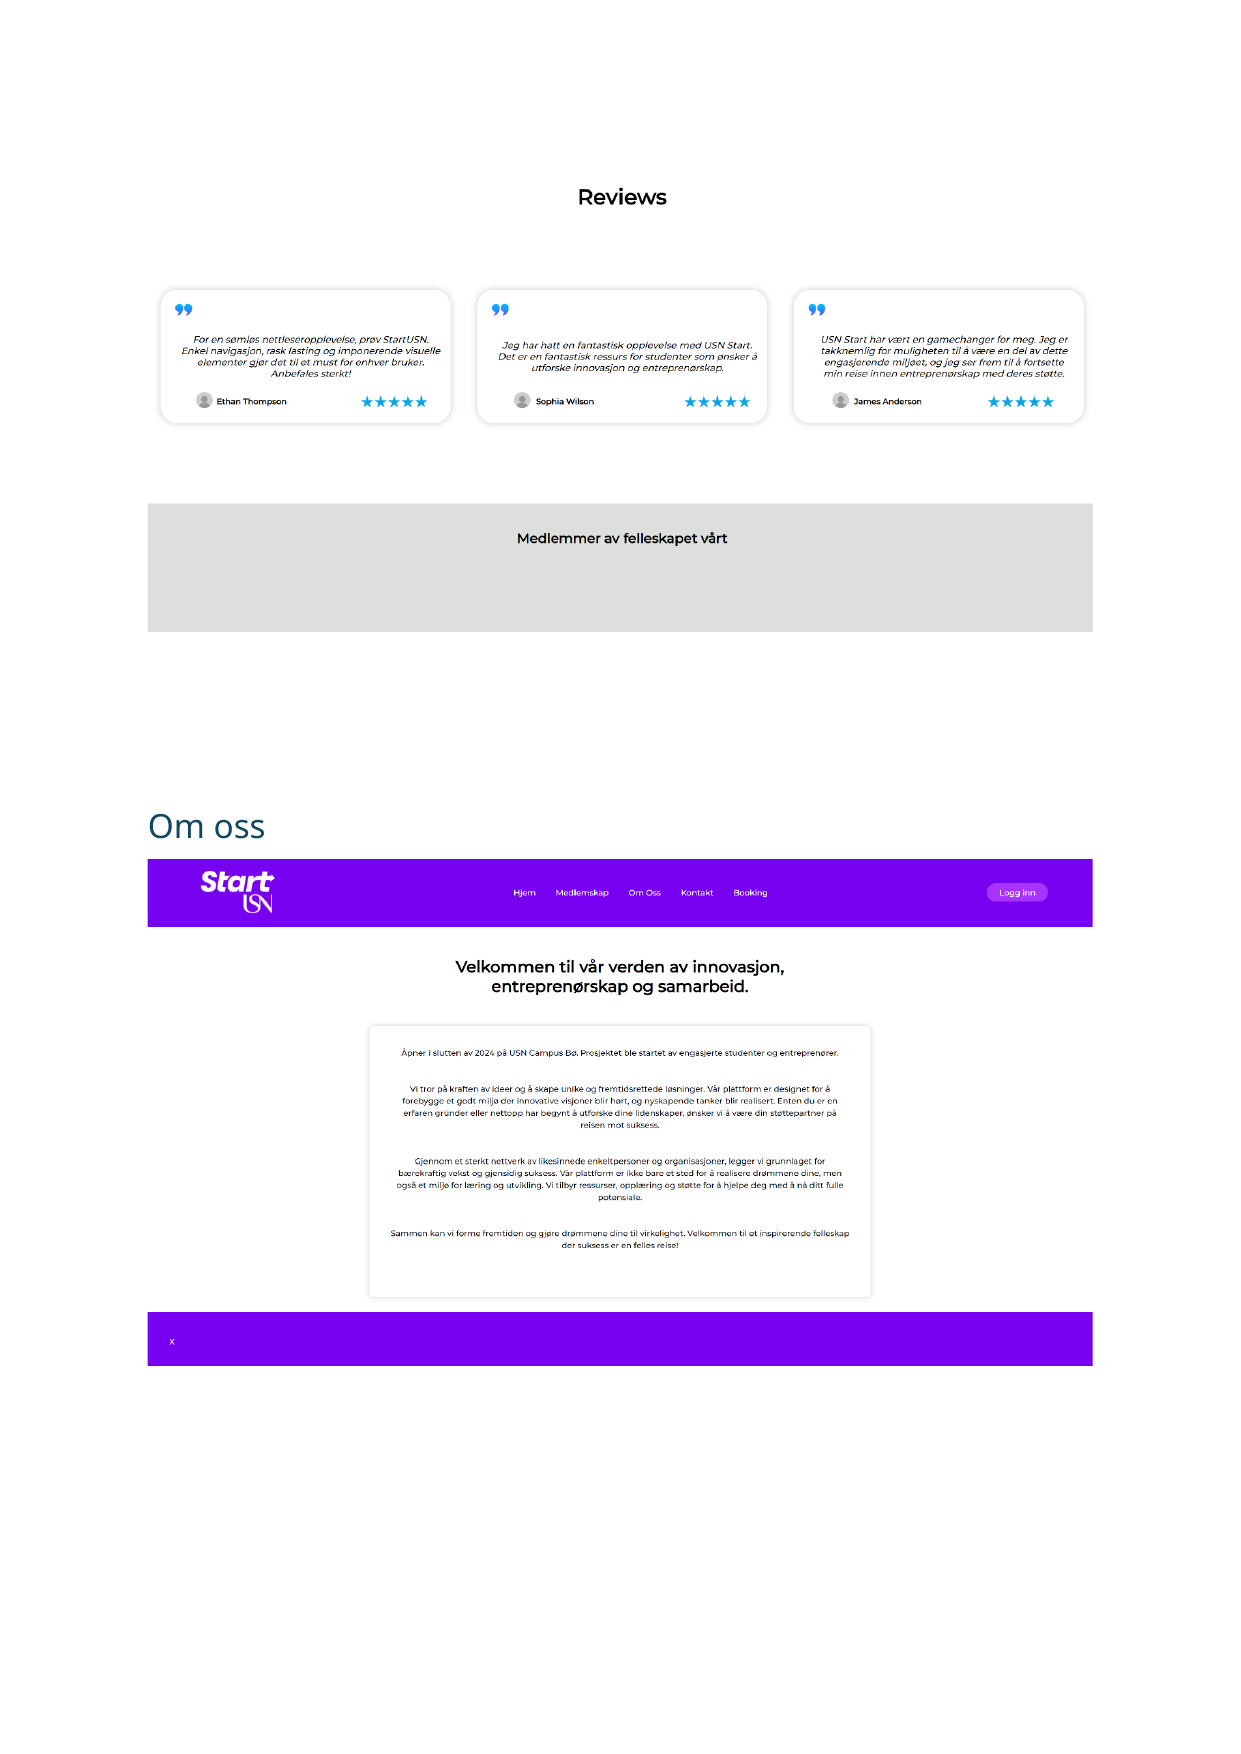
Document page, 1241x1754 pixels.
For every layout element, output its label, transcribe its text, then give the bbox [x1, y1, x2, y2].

subtitle Om oss [148, 802, 1093, 848]
picture [147, 147, 1093, 632]
picture [147, 859, 1093, 1366]
